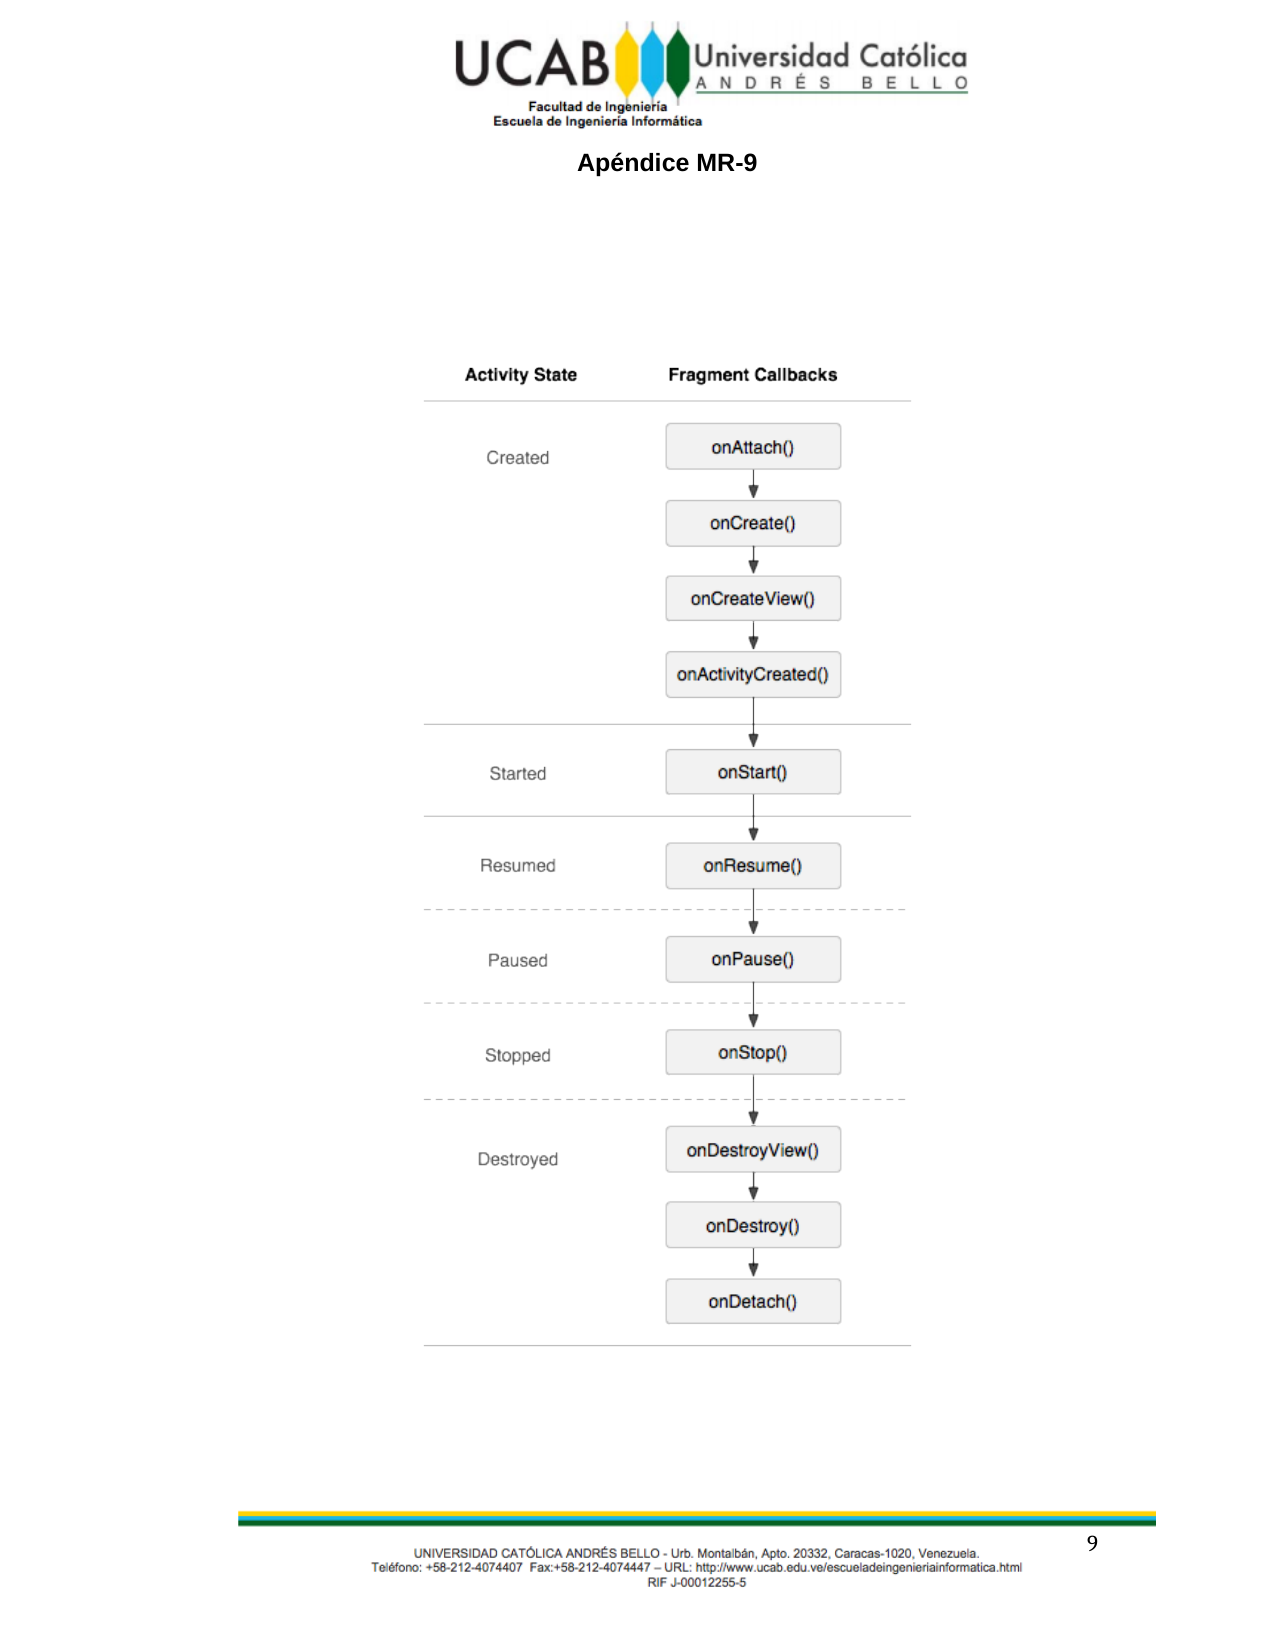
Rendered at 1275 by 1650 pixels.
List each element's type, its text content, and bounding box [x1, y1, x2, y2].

picture [414, 0, 1033, 144]
subtitle Apéndice MR-9 [236, 148, 1098, 176]
picture [415, 356, 919, 1357]
picture [236, 1508, 1156, 1595]
